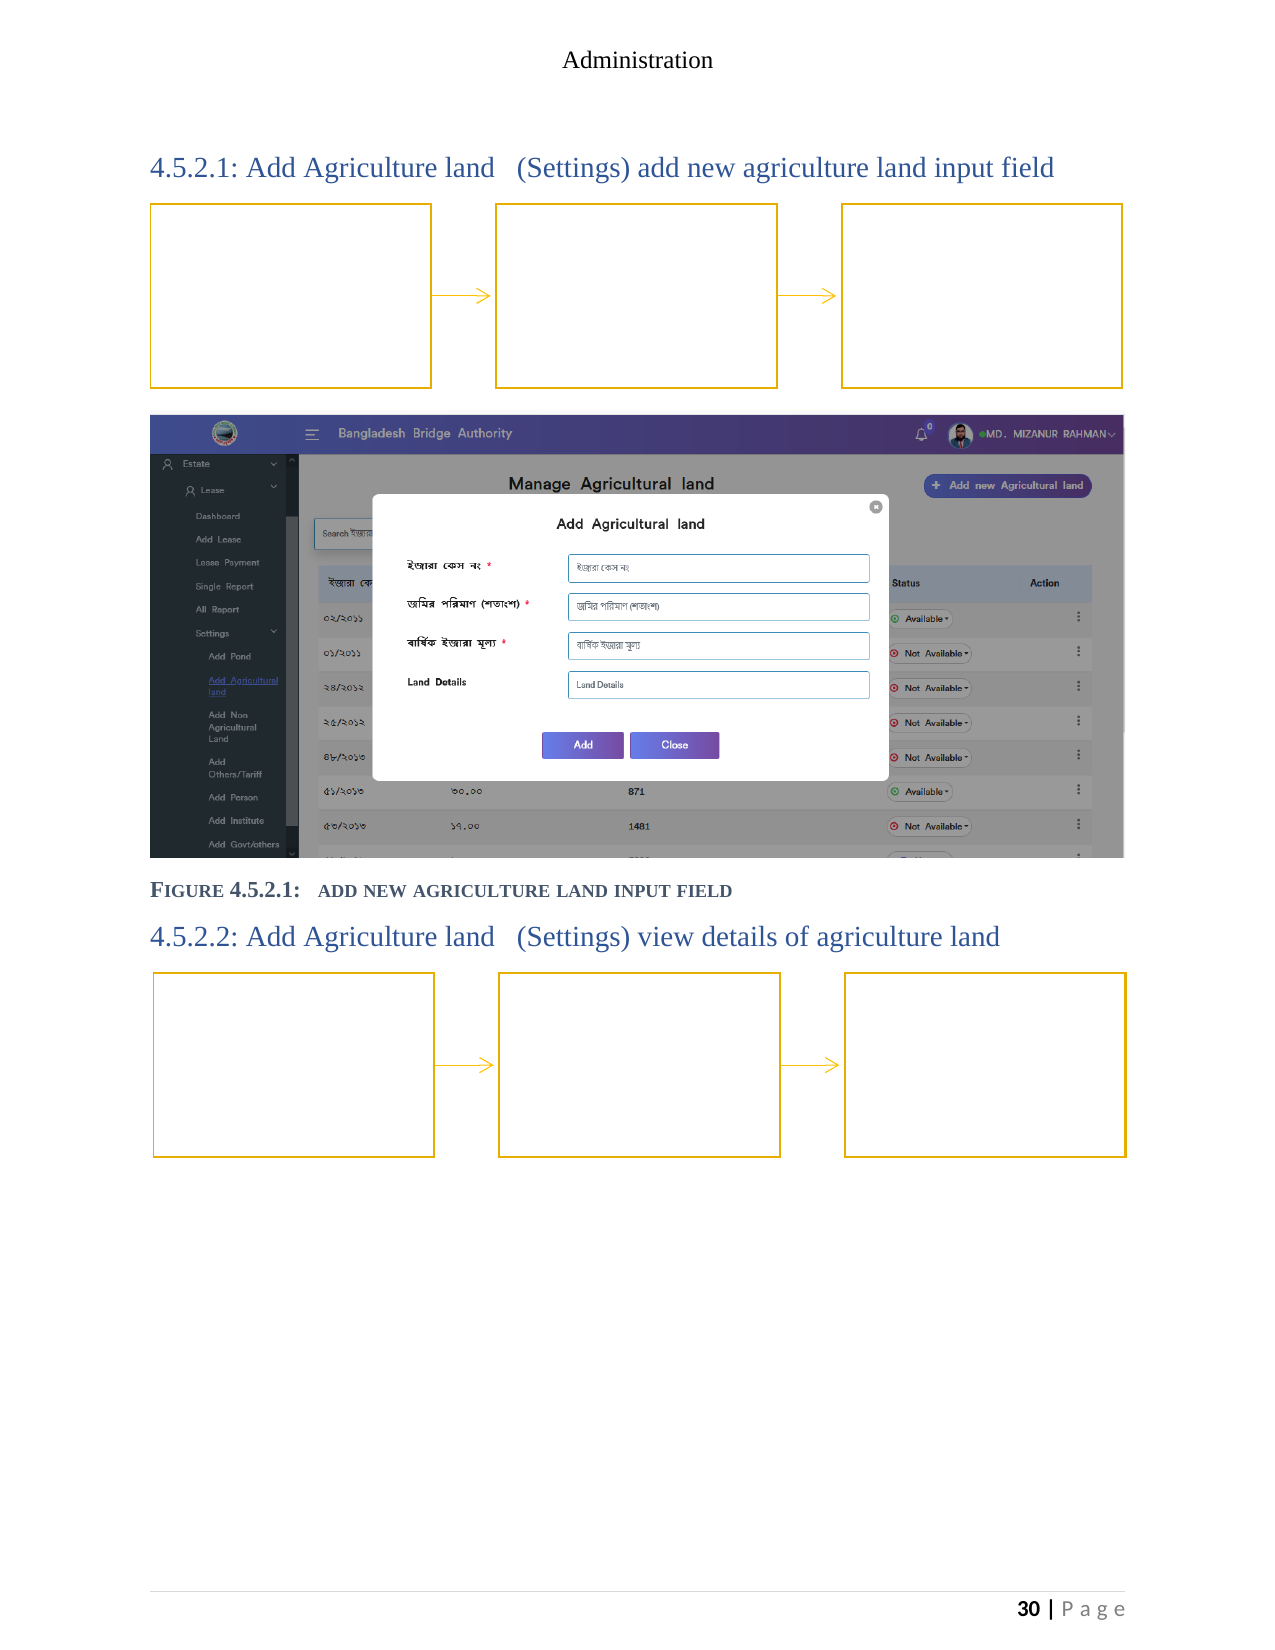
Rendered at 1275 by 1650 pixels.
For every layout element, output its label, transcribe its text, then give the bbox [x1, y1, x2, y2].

subtitle 4.5.2.1: Add Agriculture land (Settings) add new agriculture land input field [150, 150, 1125, 183]
picture [150, 410, 1125, 858]
subtitle 4.5.2.2: Add Agriculture land (Settings) view details of agriculture land [150, 919, 1125, 953]
text Figure 4.5.2.1: add new agriculture land input field [150, 876, 1125, 903]
